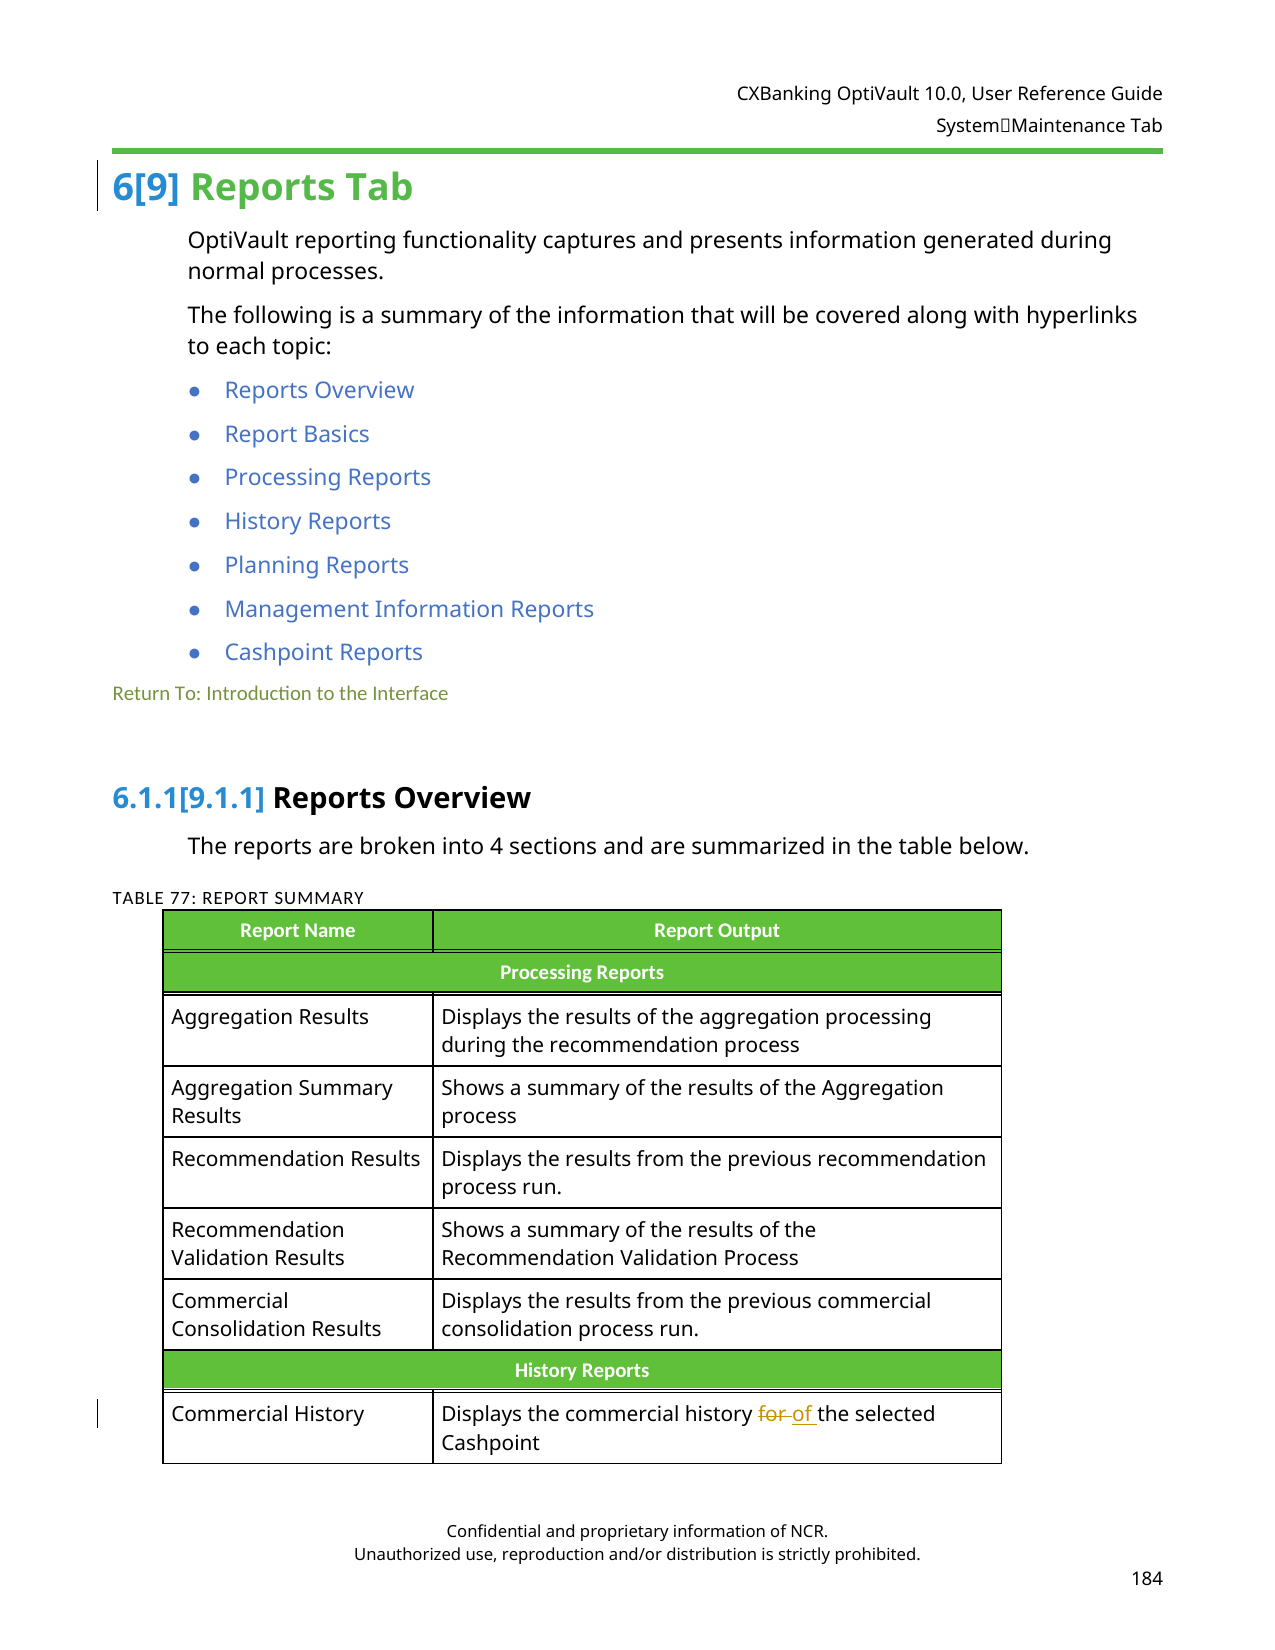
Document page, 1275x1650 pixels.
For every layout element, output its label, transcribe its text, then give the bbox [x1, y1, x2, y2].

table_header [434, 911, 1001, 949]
text OptiVault reporting functionality captures and presents information generated during normal processes. [187, 224, 1163, 286]
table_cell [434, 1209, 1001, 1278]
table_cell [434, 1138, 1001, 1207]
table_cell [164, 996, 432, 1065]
text The following is a summary of the information that will be covered along with hyperlinks to each topic: [187, 299, 1163, 361]
list Processing Reports [187, 461, 1163, 493]
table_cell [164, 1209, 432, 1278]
subtitle Reports Tab [112, 160, 1163, 211]
list Planning Reports [187, 549, 1163, 580]
list History Reports [187, 505, 1163, 536]
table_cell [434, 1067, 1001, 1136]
subtitle Reports Overview [112, 778, 1163, 817]
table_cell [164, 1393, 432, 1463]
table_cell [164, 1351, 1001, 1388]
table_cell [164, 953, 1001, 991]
list Management Information Reports [187, 593, 1163, 624]
list Report Basics [187, 418, 1163, 449]
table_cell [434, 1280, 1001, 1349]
list Cashpoint Reports [187, 636, 1163, 668]
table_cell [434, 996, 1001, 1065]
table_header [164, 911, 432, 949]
text The reports are broken into 4 sections and are summarized in the table below. [187, 830, 1163, 861]
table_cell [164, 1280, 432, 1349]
text Return To: Introduction to the Interface [112, 680, 1163, 706]
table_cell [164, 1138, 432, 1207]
list Reports Overview [187, 374, 1163, 405]
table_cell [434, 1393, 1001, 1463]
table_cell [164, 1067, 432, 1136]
